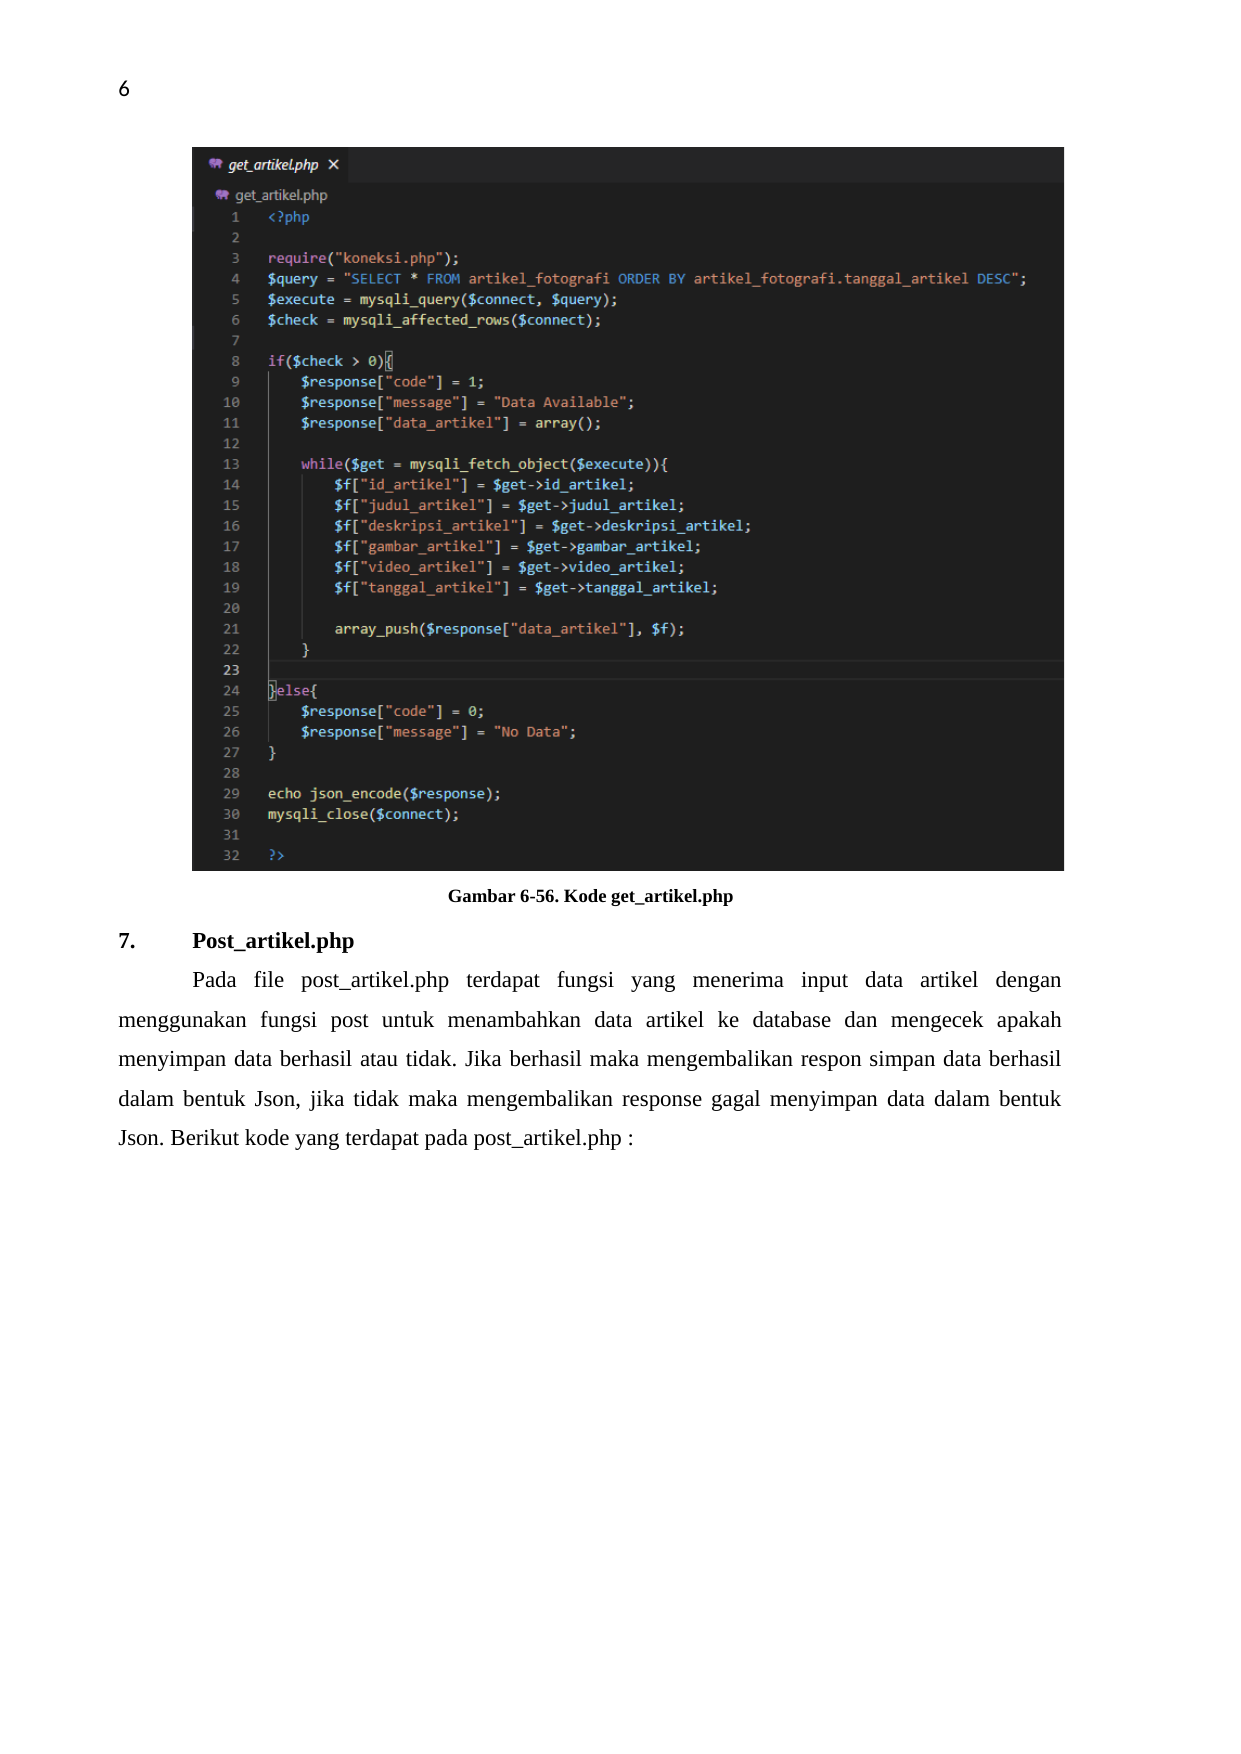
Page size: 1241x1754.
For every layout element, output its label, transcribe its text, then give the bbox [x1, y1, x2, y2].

list Pada file post_artikel.php terdapat fungsi yang menerima input data artikel dengan menggunakan fungsi post untuk menambahkan data artikel ke database dan mengecek apakah menyimpan data berhasil atau tidak. Jika berhasil maka mengembalikan respon simpan data berhasil dalam bentuk Json, jika tidak maka mengembalikan response gagal menyimpan data dalam bentuk Json. Berikut kode yang terdapat pada post_artikel.php : [118, 966, 1063, 1151]
subtitle Post_artikel.php [118, 927, 1063, 953]
picture [192, 147, 1065, 871]
